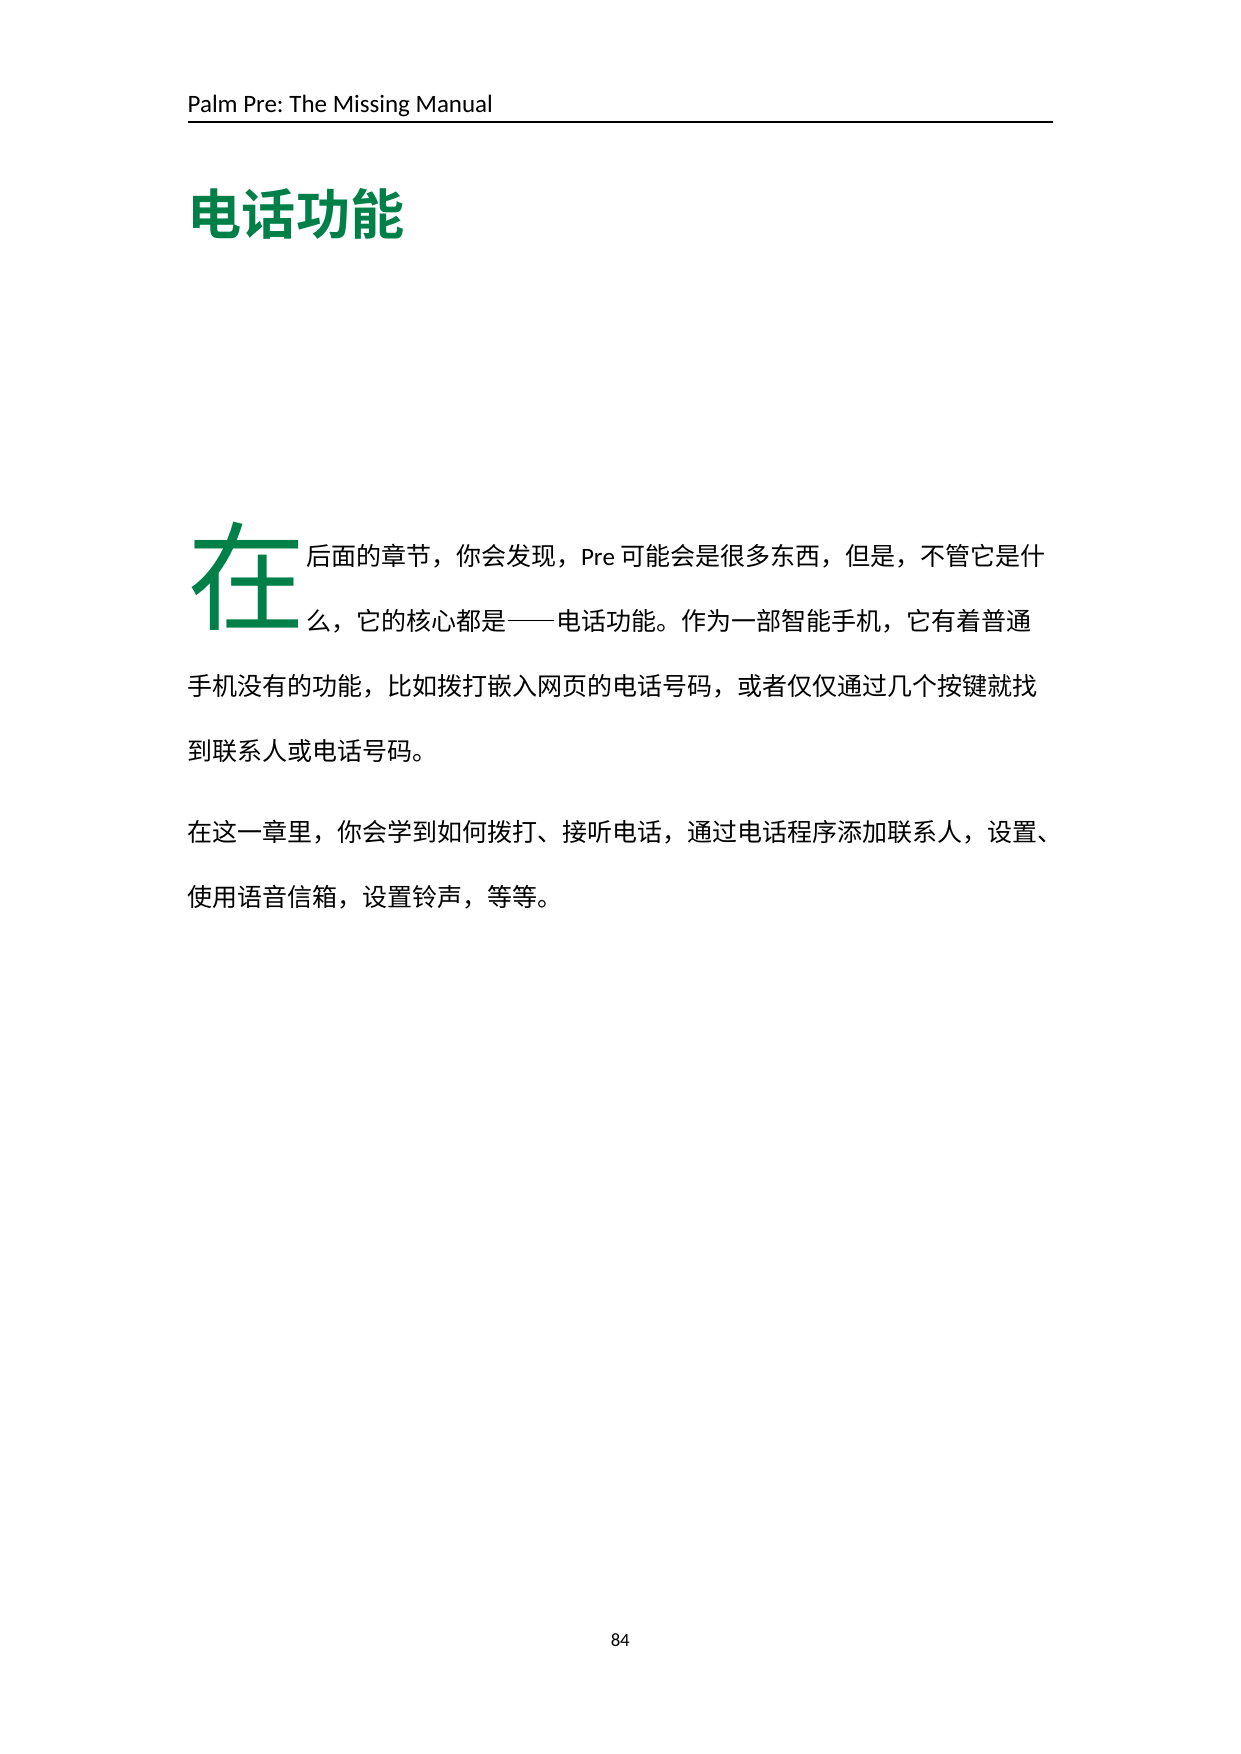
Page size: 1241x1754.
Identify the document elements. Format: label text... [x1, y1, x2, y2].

text 后面的章节，你会发现，Pre可能会是很多东西，但是，不管它是什么，它的核心都是——电话功能。作为一部智能手机，它有着普通手机没有的功能，比如拨打嵌入网页的电话号码，或者仅仅通过几个按键就找到联系人或电话号码。 [187, 522, 1053, 782]
text 电话功能 [187, 162, 1053, 259]
text 在这一章里，你会学到如何拨打、接听电话，通过电话程序添加联系人，设置、使用语音信箱，设置铃声，等等。 [187, 798, 1053, 928]
